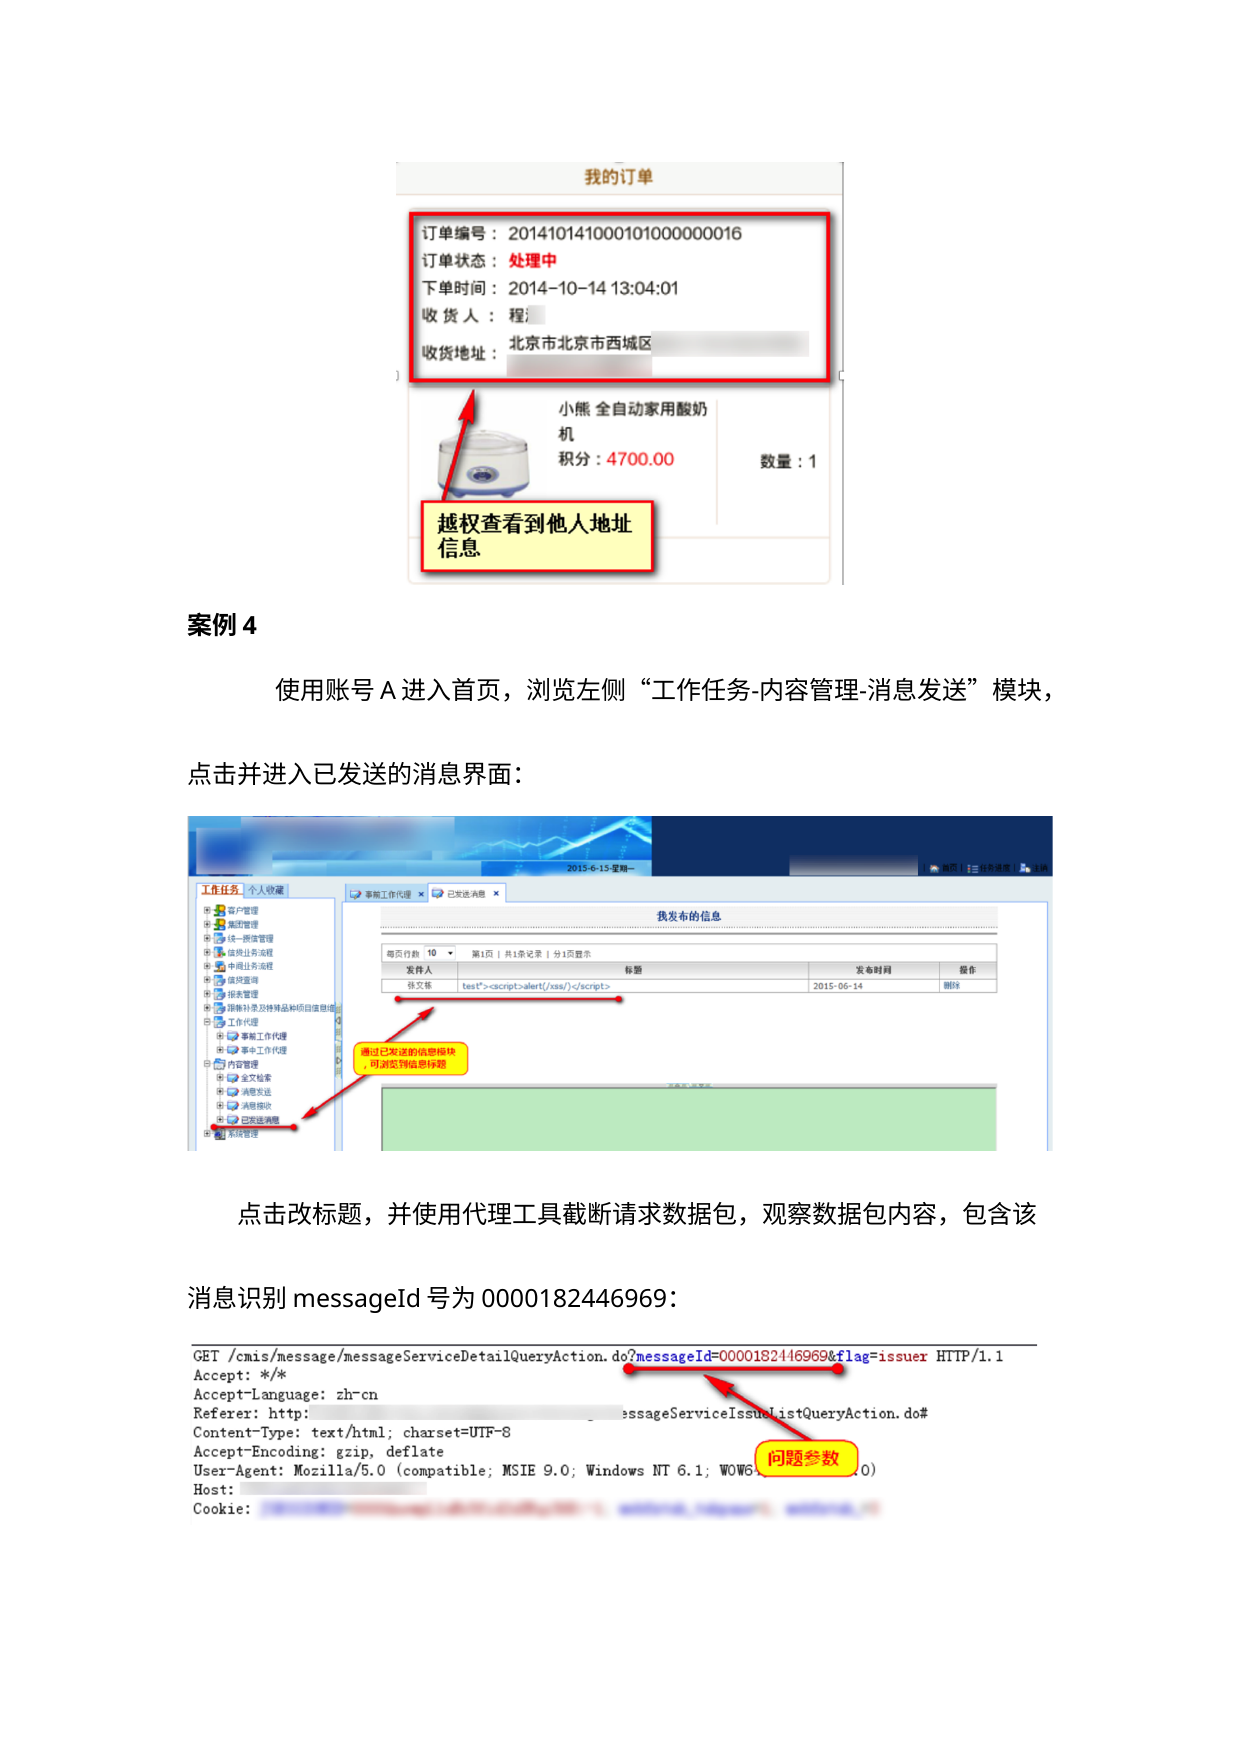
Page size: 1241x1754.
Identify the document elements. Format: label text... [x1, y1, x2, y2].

text 使用账号A进入首页，浏览左侧“工作任务-内容管理-消息发送”模块，点击并进入已发送的消息界面： [187, 656, 1053, 805]
picture [187, 816, 1053, 1151]
picture [187, 1340, 1053, 1525]
text 案例4 [187, 591, 1053, 656]
picture [396, 162, 845, 585]
text 点击改标题，并使用代理工具截断请求数据包，观察数据包内容，包含该消息识别messageId号为0000182446969： [187, 1180, 1053, 1329]
